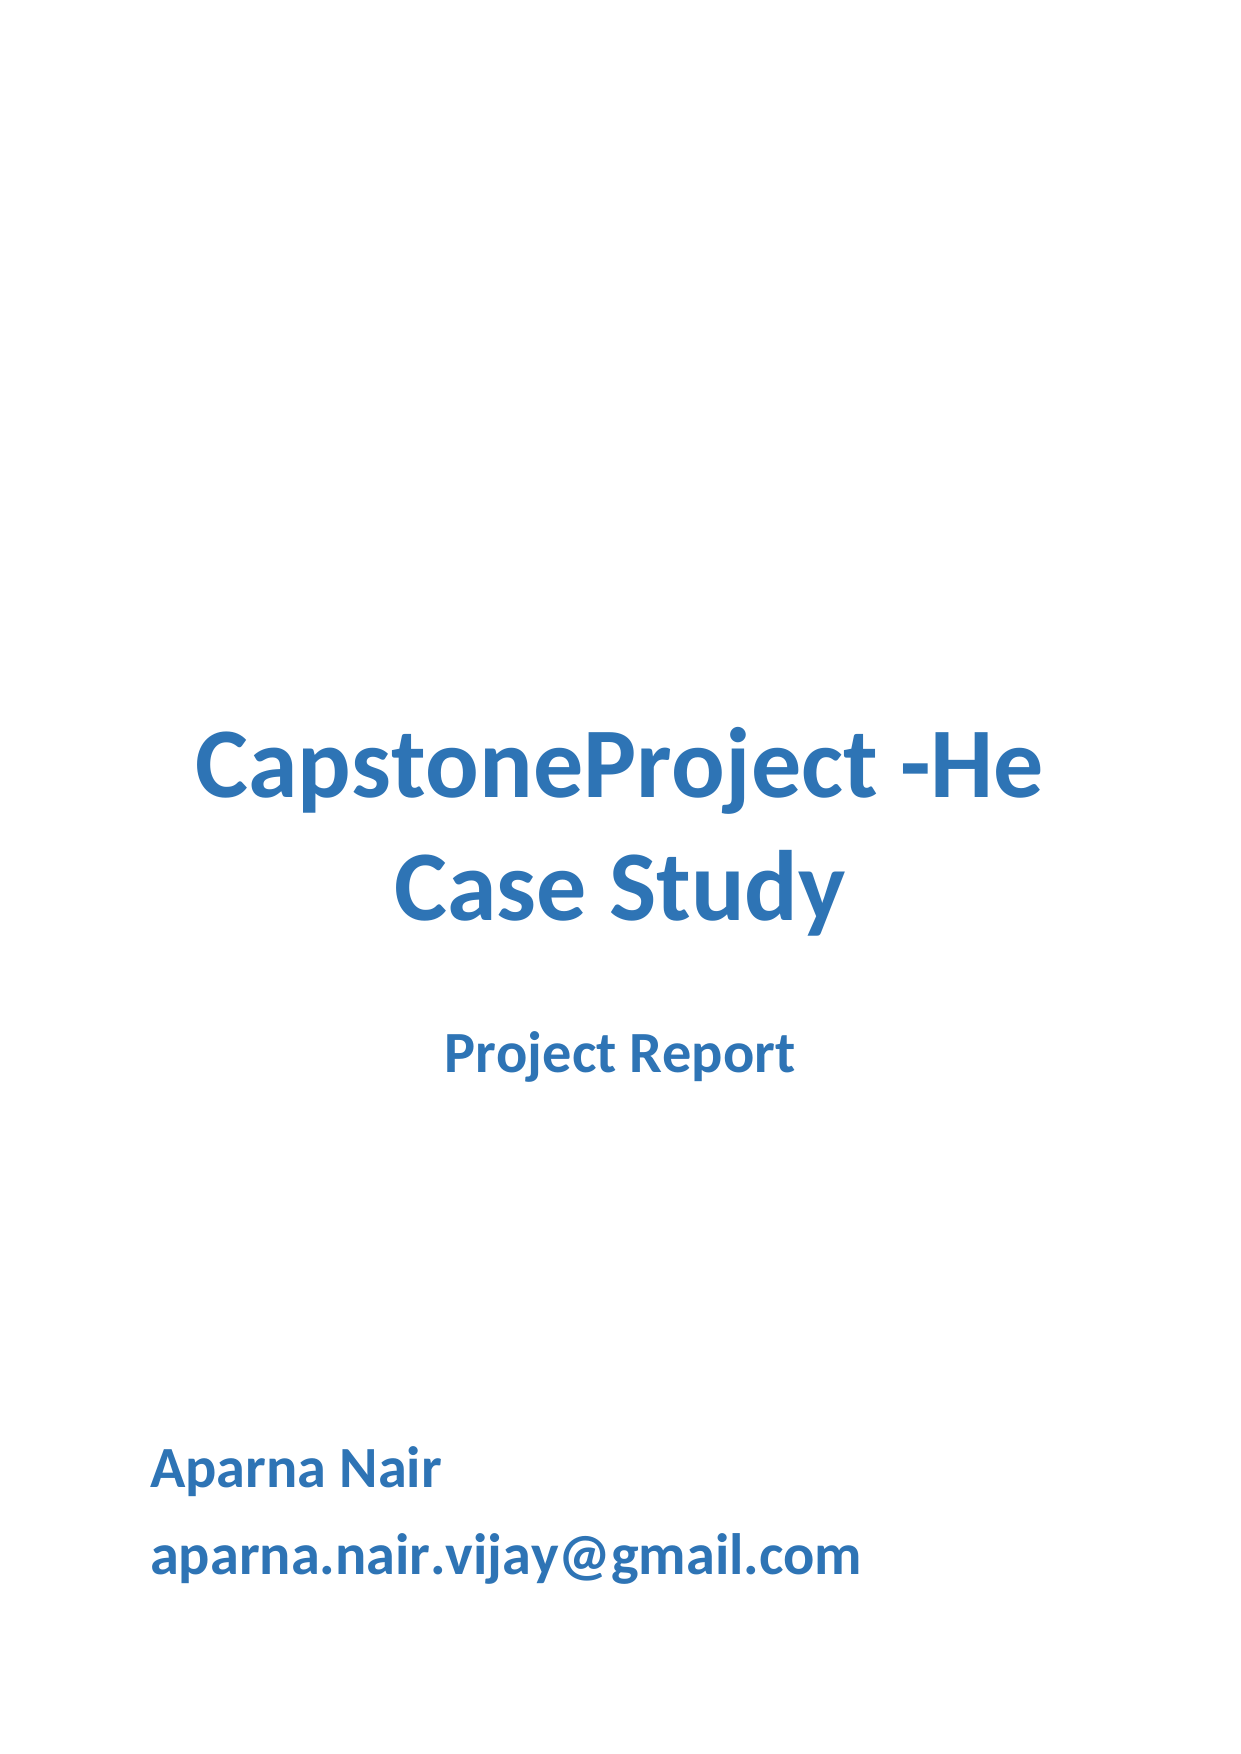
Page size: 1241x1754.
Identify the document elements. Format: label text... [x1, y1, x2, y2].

text Project Report [150, 1016, 1090, 1087]
text Aparna Nair [150, 1431, 1090, 1502]
text CapstoneProject -He Case Study [150, 701, 1090, 945]
text aparna.nair.vijay@gmail.com [150, 1518, 1090, 1589]
